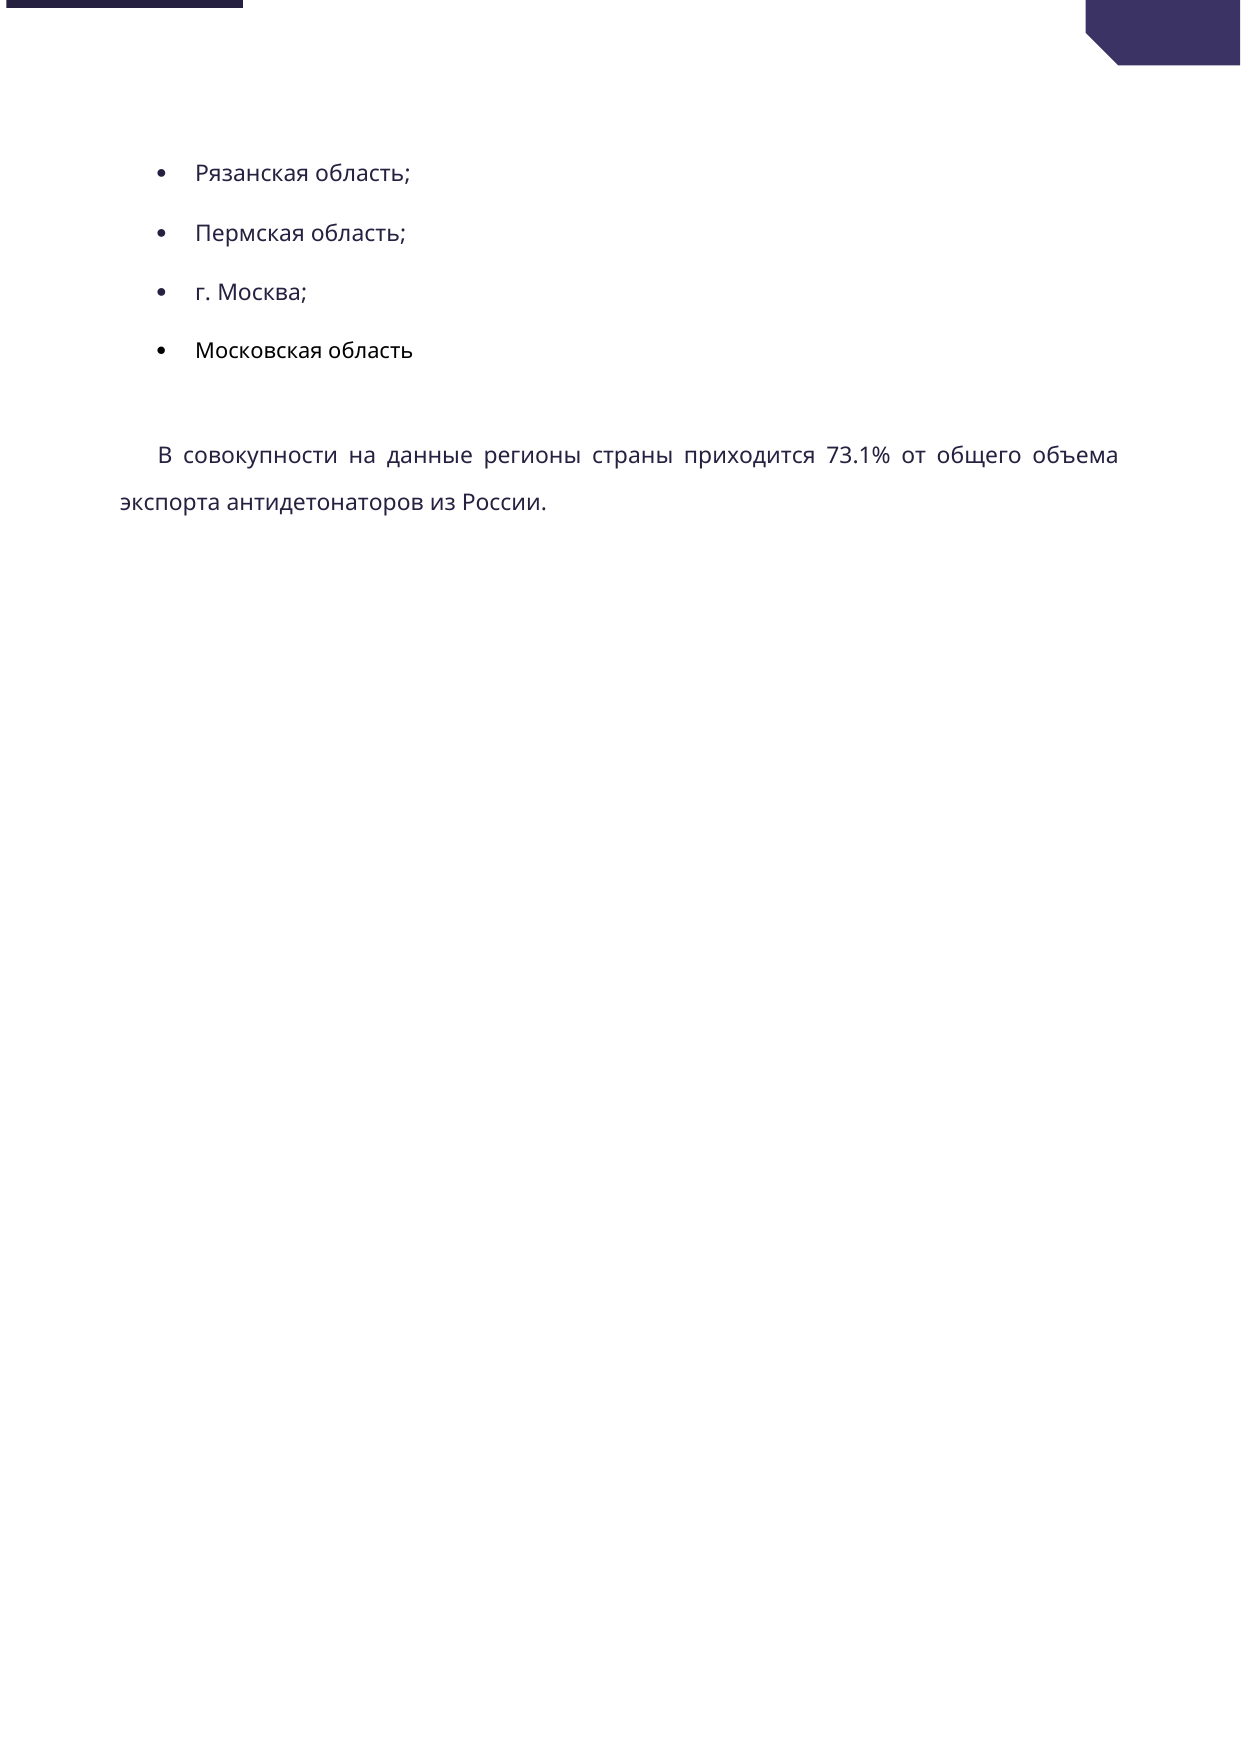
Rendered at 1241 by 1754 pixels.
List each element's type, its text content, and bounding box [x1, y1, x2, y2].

text В совокупности на данные регионы страны приходится 73.1% от общего объема экспорта антидетонаторов из России. [120, 439, 1120, 518]
list Пермская область; [157, 217, 1120, 248]
list Московская область [157, 335, 1120, 365]
list г. Москва; [157, 276, 1120, 307]
list Рязанская область; [157, 157, 1120, 188]
